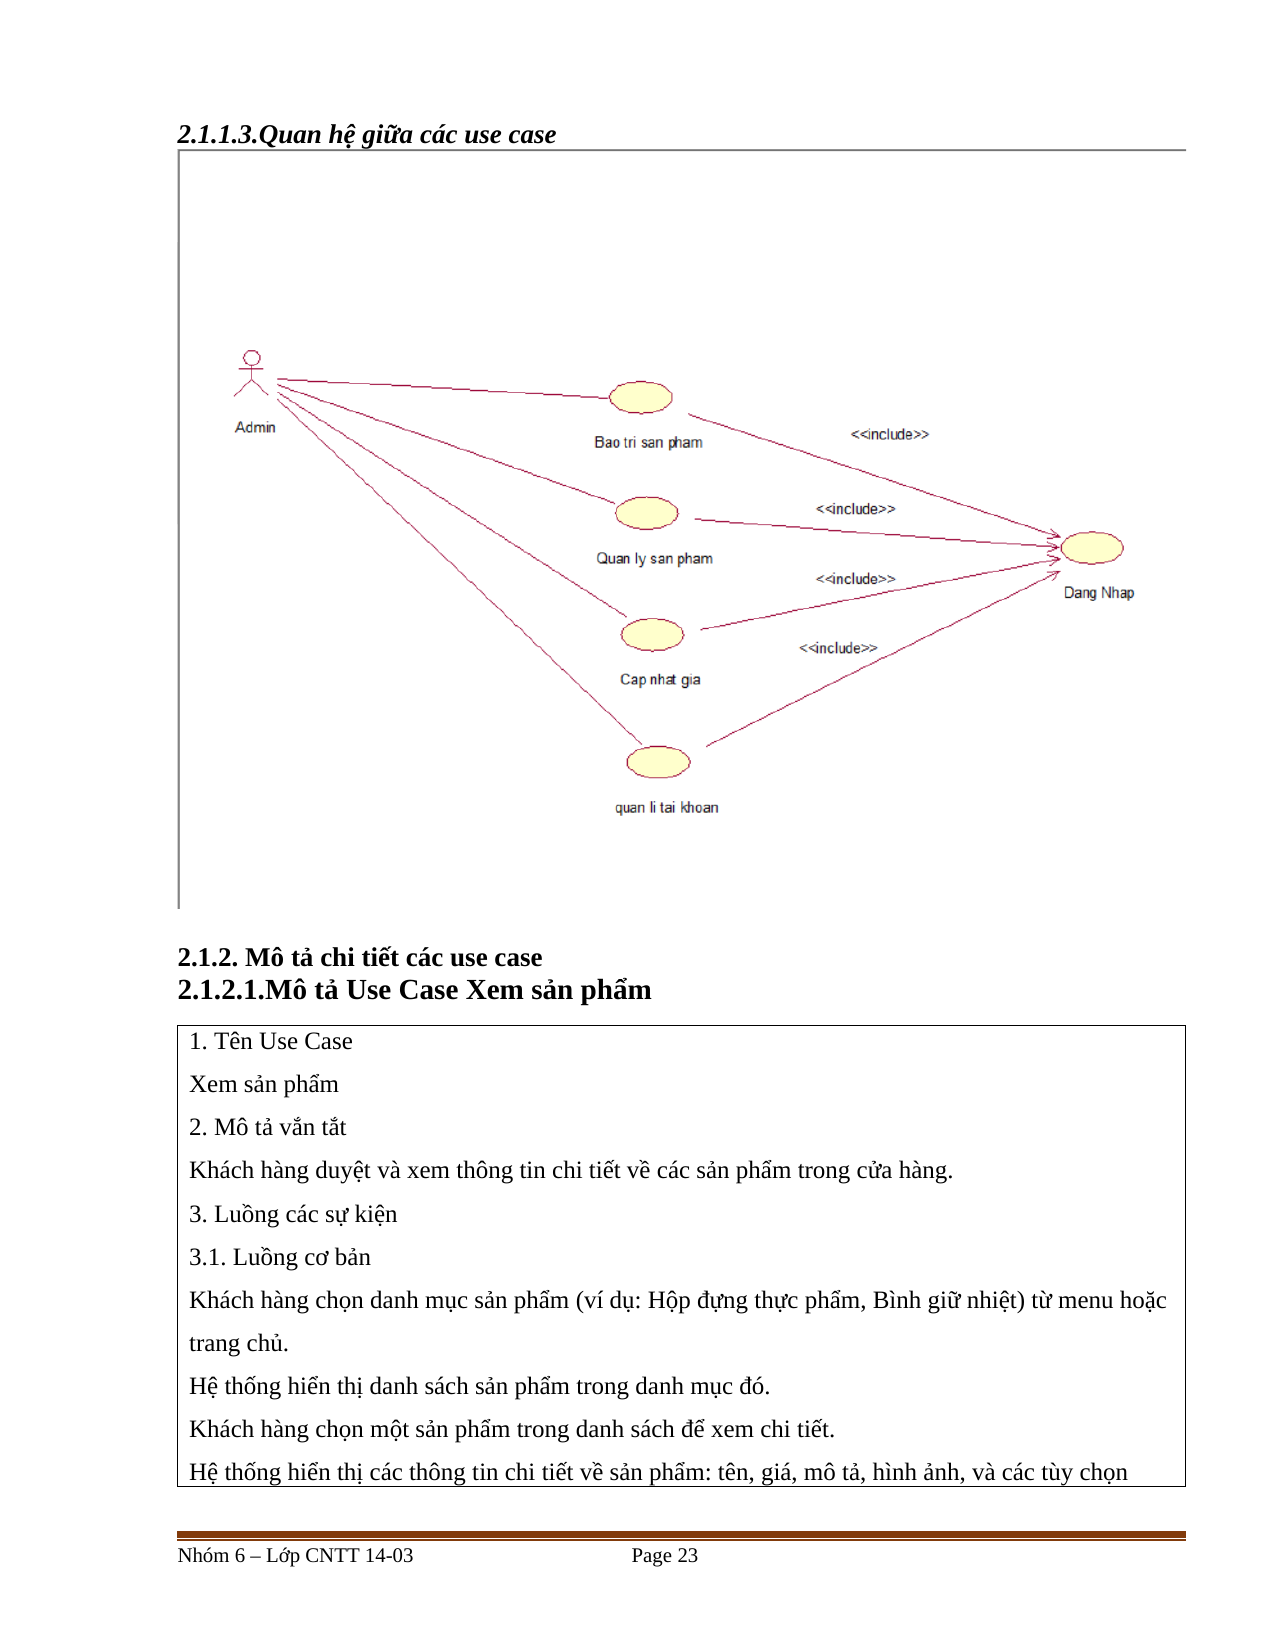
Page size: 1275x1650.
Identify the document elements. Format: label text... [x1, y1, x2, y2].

subtitle 2.1.2. Mô tả chi tiết các use case [177, 941, 1186, 972]
text 2.1.2.1.Mô tả Use Case Xem sản phẩm [177, 972, 1186, 1006]
picture [177, 149, 1187, 909]
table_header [178, 1026, 1185, 1486]
subtitle 2.1.1.3.Quan hệ giữa các use case [177, 118, 1186, 149]
